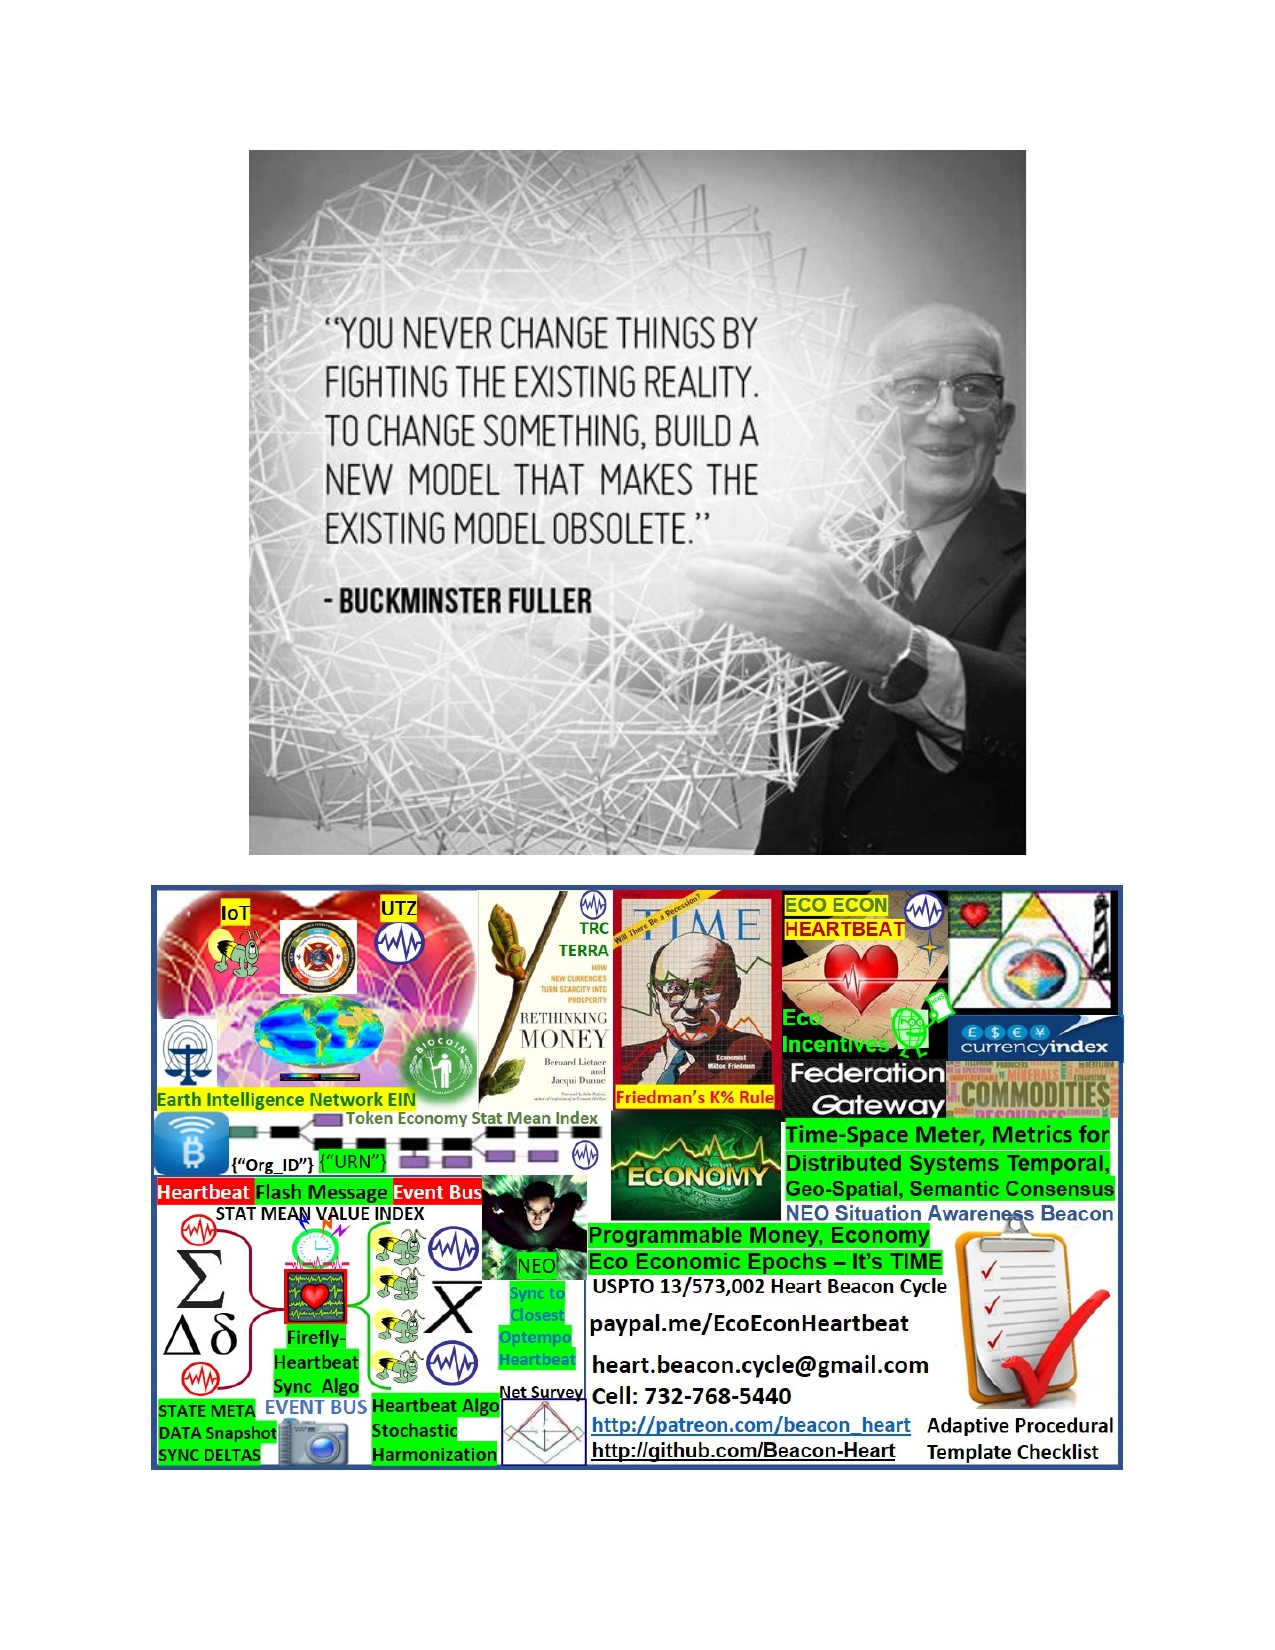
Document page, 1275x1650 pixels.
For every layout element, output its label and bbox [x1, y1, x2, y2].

picture [249, 150, 1027, 855]
picture [150, 883, 1125, 1472]
